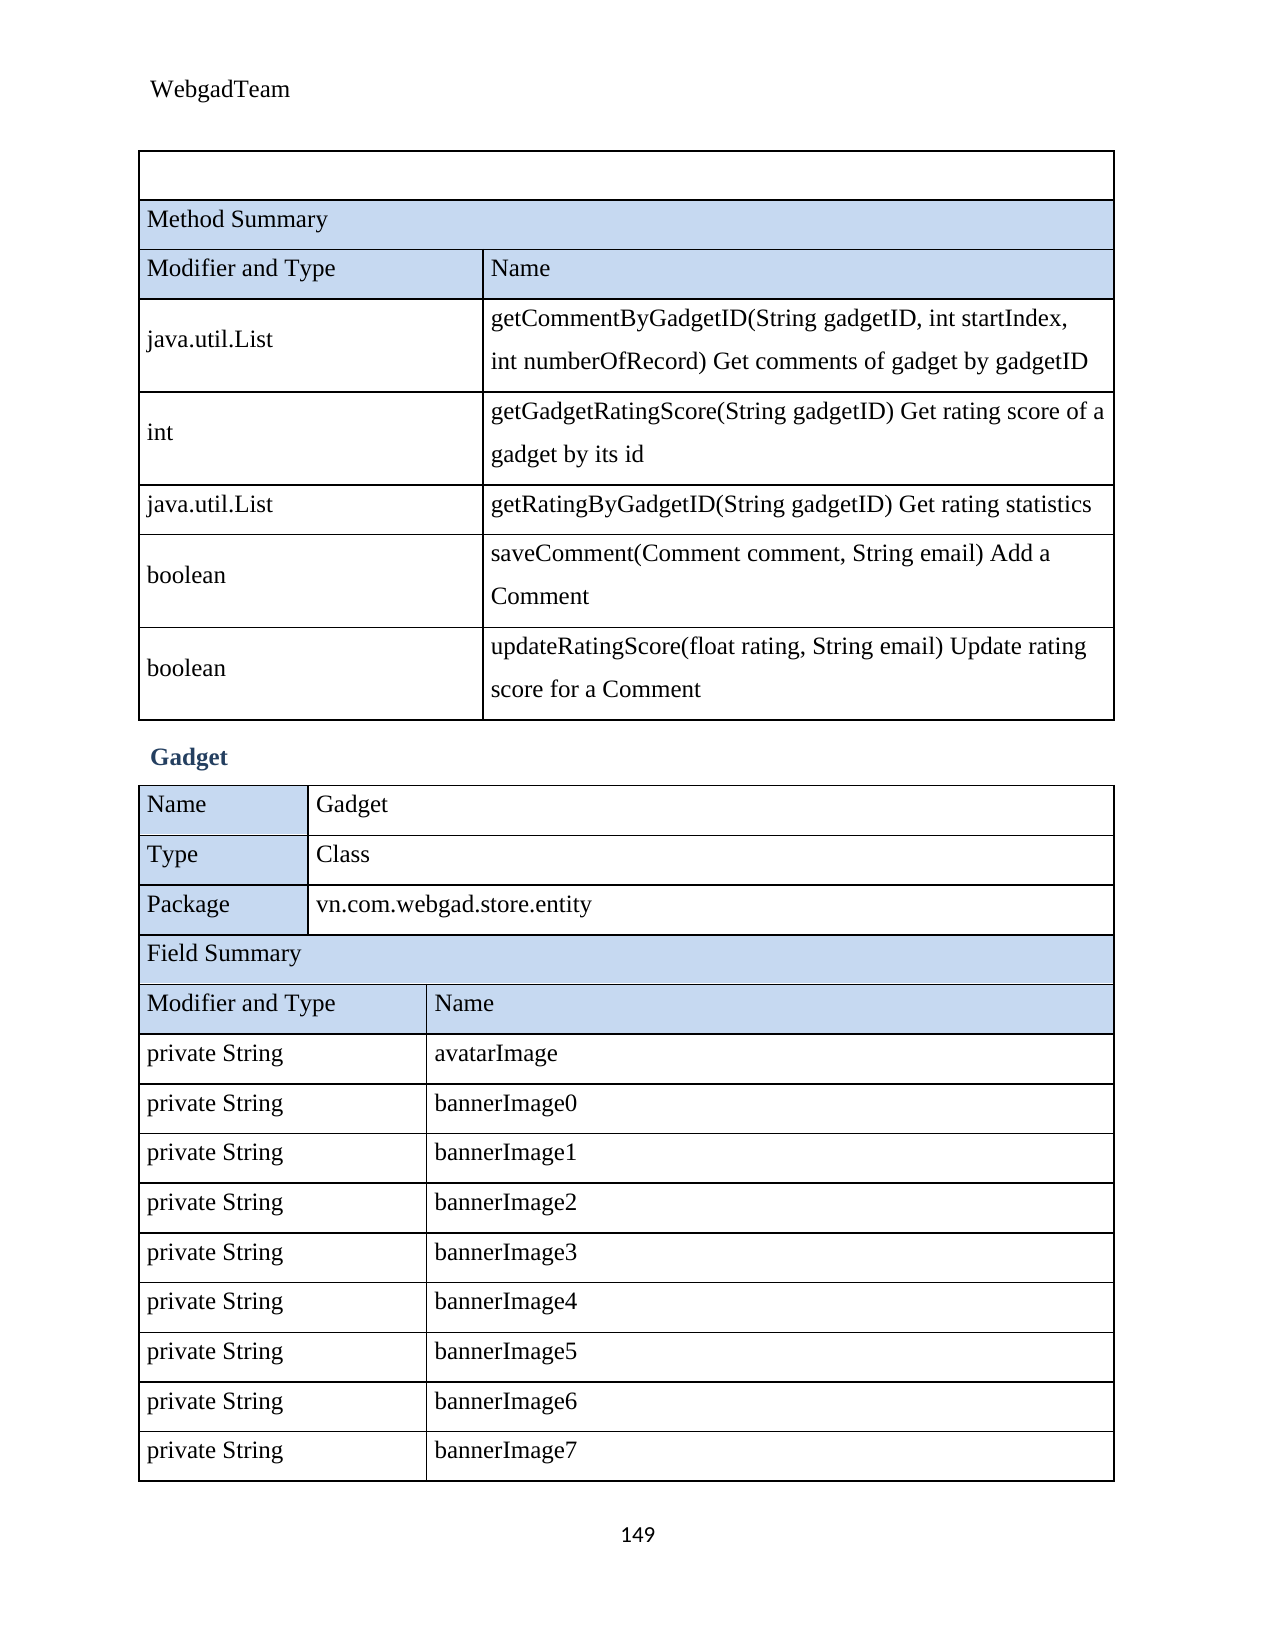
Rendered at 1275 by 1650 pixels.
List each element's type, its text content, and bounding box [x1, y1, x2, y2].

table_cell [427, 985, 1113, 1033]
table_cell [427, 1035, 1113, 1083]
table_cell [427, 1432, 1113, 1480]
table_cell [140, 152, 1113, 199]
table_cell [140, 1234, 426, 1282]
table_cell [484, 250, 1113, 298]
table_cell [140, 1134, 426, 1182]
subtitle Gadget [150, 742, 1125, 770]
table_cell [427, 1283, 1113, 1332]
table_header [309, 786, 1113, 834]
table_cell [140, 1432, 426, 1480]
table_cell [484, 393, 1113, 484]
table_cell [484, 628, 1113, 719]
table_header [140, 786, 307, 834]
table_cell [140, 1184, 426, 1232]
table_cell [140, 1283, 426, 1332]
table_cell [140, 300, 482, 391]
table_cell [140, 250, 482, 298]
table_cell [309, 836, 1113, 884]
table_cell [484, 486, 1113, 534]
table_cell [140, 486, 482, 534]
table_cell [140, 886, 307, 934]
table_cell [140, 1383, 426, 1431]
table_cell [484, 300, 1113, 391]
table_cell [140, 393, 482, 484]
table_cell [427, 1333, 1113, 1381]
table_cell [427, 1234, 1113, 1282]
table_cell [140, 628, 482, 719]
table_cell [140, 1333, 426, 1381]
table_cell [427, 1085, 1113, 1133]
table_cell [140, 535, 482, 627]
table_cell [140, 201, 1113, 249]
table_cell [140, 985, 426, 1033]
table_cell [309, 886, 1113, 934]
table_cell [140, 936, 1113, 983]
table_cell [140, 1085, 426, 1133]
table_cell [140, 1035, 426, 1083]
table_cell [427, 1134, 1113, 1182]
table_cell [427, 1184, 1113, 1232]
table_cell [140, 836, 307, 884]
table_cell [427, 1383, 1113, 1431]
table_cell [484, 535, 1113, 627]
